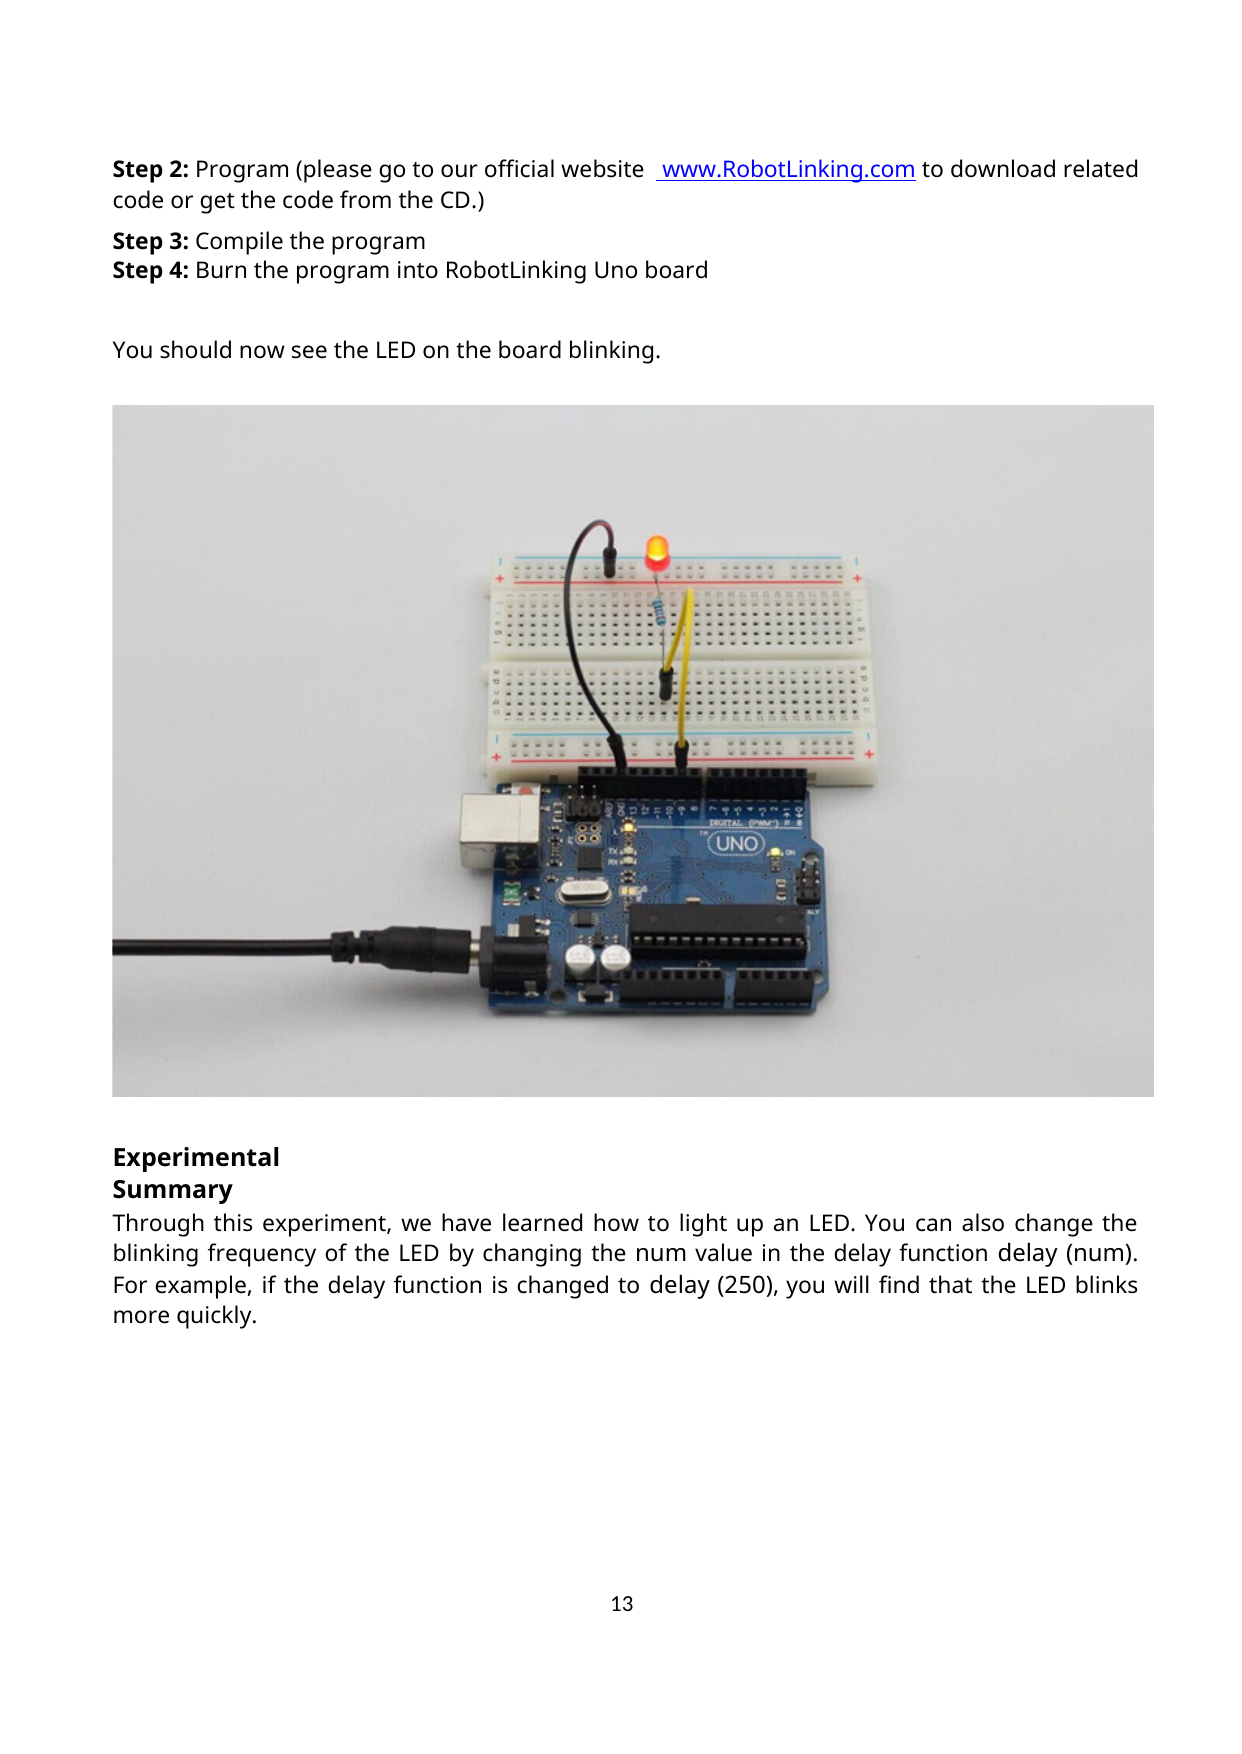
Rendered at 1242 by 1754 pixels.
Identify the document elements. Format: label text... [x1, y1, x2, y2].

text Step 3: Compile the program [112, 215, 1144, 254]
text Experimental Summary [112, 1140, 396, 1205]
text Step 4: Burn the program into RobotLinking Uno board [112, 254, 1144, 286]
text Through this experiment, we have learned how to light up an LED. You can also change the blinking frequency of the LED by changing the num value in the delay function delay (num). For example, if the delay function is changed to delay (250), you will find that the LED blinks more quickly. [112, 1207, 1138, 1331]
text Step 2: Program (please go to our official website www.RobotLinking.com to download related [112, 148, 1144, 183]
picture [112, 405, 1154, 1097]
text code or get the code from the CD.) [112, 184, 1144, 215]
text You should now see the LED on the board blinking. [112, 323, 1144, 361]
